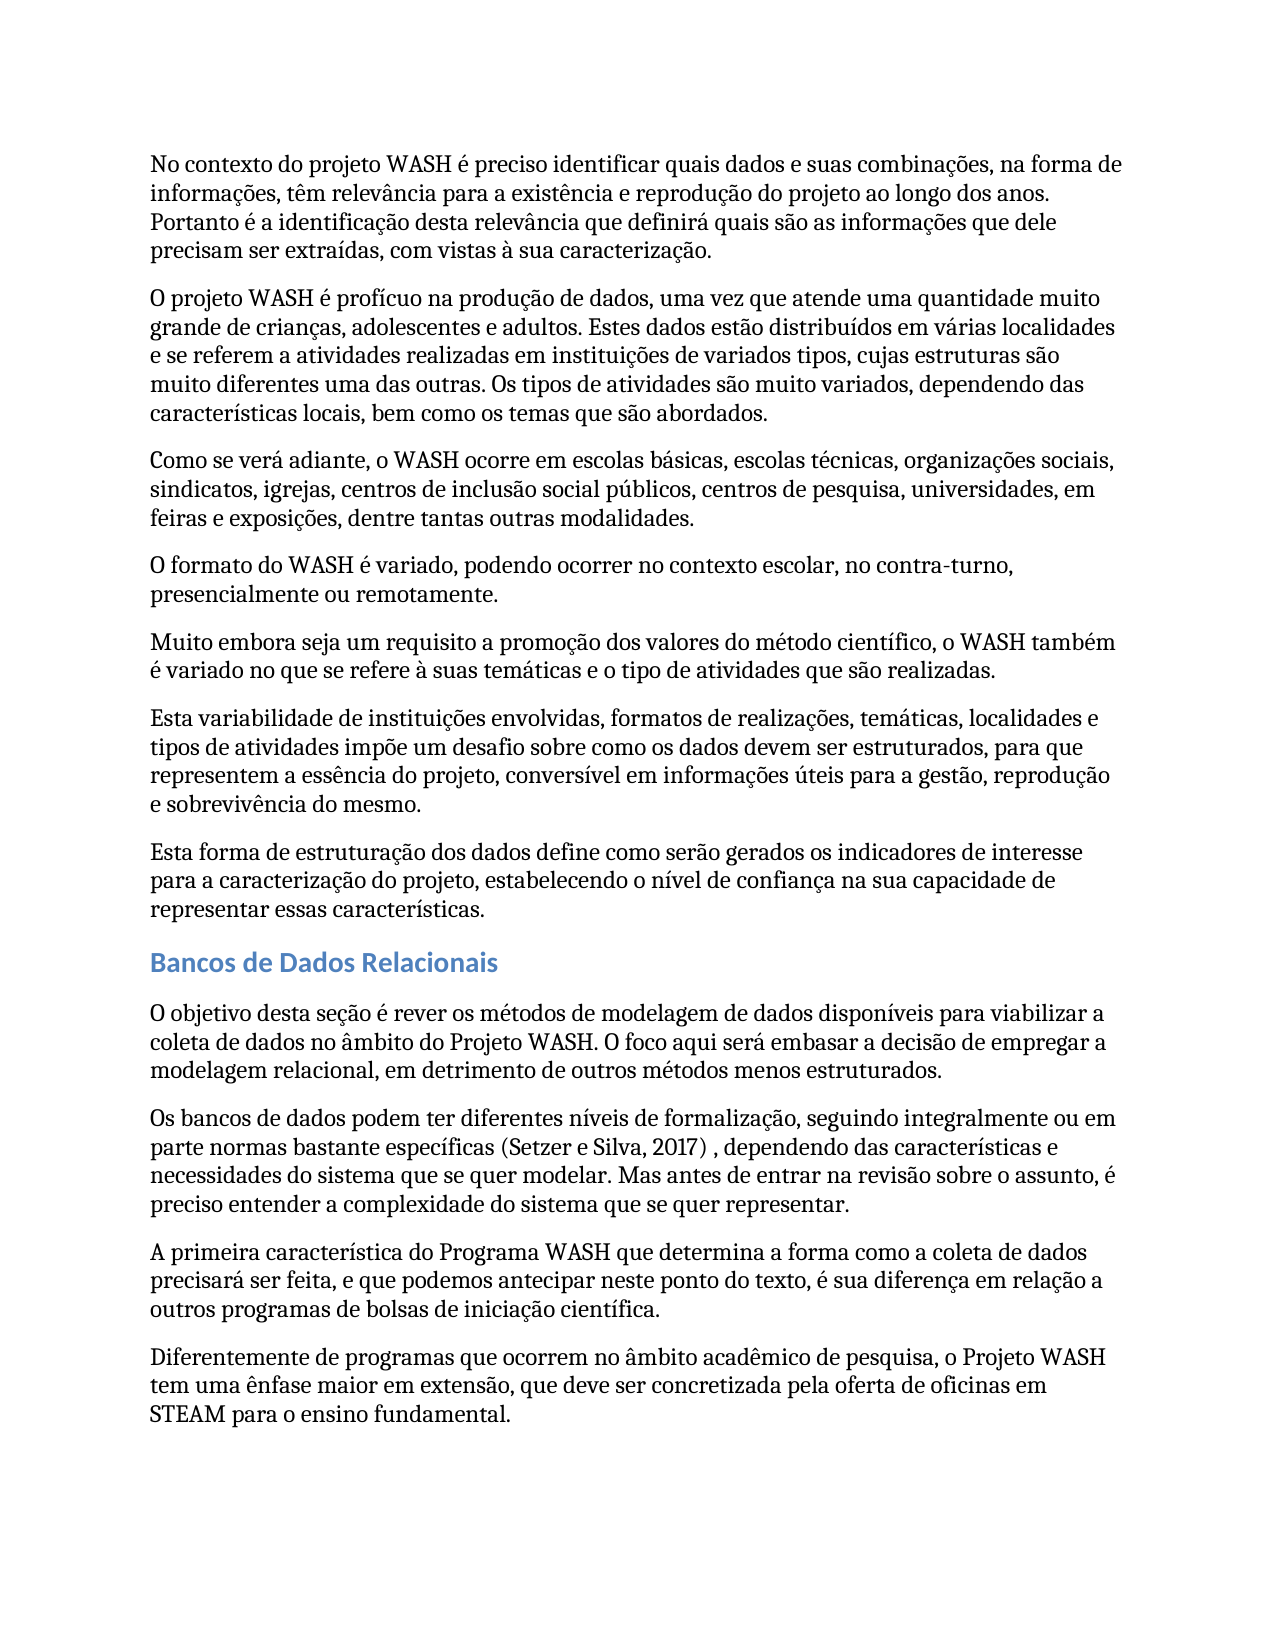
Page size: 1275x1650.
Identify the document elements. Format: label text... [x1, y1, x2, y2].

text No contexto do projeto WASH é preciso identificar quais dados e suas combinações, na forma de informações, têm relevância para a existência e reprodução do projeto ao longo dos anos. Portanto é a identificação desta relevância que definirá quais são as informações que dele precisam ser extraı́das, com vistas à sua caracterização. [150, 150, 1125, 265]
subtitle Bancos de Dados Relacionais [150, 944, 1125, 980]
text O projeto WASH é profı́cuo na produção de dados, uma vez que atende uma quantidade muito grande de crianças, adolescentes e adultos. Estes dados estão distribuı́dos em várias localidades e se referem a atividades realizadas em instituições de variados tipos, cujas estruturas são muito diferentes uma das outras. Os tipos de atividades são muito variados, dependendo das caracterı́sticas locais, bem como os temas que são abordados. [150, 284, 1125, 427]
text Como se verá adiante, o WASH ocorre em escolas básicas, escolas técnicas, organizações sociais, sindicatos, igrejas, centros de inclusão social públicos, centros de pesquisa, universidades, em feiras e exposições, dentre tantas outras modalidades. [150, 446, 1125, 532]
text Esta forma de estruturação dos dados define como serão gerados os indicadores de interesse para a caracterização do projeto, estabelecendo o nı́vel de confiança na sua capacidade de representar essas caracterı́sticas. [150, 837, 1125, 924]
text A primeira caracterı́stica do Programa WASH que determina a forma como a coleta de dados precisará ser feita, e que podemos antecipar neste ponto do texto, é sua diferença em relação a outros programas de bolsas de iniciação cientı́fica. [150, 1238, 1125, 1324]
text O objetivo desta seção é rever os métodos de modelagem de dados disponı́veis para viabilizar a coleta de dados no âmbito do Projeto WASH. O foco aqui será embasar a decisão de empregar a modelagem relacional, em detrimento de outros métodos menos estruturados. [150, 999, 1125, 1085]
text Diferentemente de programas que ocorrem no âmbito acadêmico de pesquisa, o Projeto WASH tem uma ênfase maior em extensão, que deve ser concretizada pela oferta de oficinas em STEAM para o ensino fundamental. [150, 1343, 1125, 1429]
text Esta variabilidade de instituições envolvidas, formatos de realizações, temáticas, localidades e tipos de atividades impõe um desafio sobre como os dados devem ser estruturados, para que representem a essência do projeto, conversı́vel em informações úteis para a gestão, reprodução e sobrevivência do mesmo. [150, 704, 1125, 819]
text O formato do WASH é variado, podendo ocorrer no contexto escolar, no contra-turno, presencialmente ou remotamente. [150, 551, 1125, 609]
text Os bancos de dados podem ter diferentes nı́veis de formalização, seguindo integralmente ou em parte normas bastante especı́ficas (Setzer e Silva, 2017) , dependendo das caracterı́sticas e necessidades do sistema que se quer modelar. Mas antes de entrar na revisão sobre o assunto, é preciso entender a complexidade do sistema que se quer representar. [150, 1104, 1125, 1219]
text Muito embora seja um requisito a promoção dos valores do método cientı́fico, o WASH também é variado no que se refere à suas temáticas e o tipo de atividades que são realizadas. [150, 627, 1125, 685]
